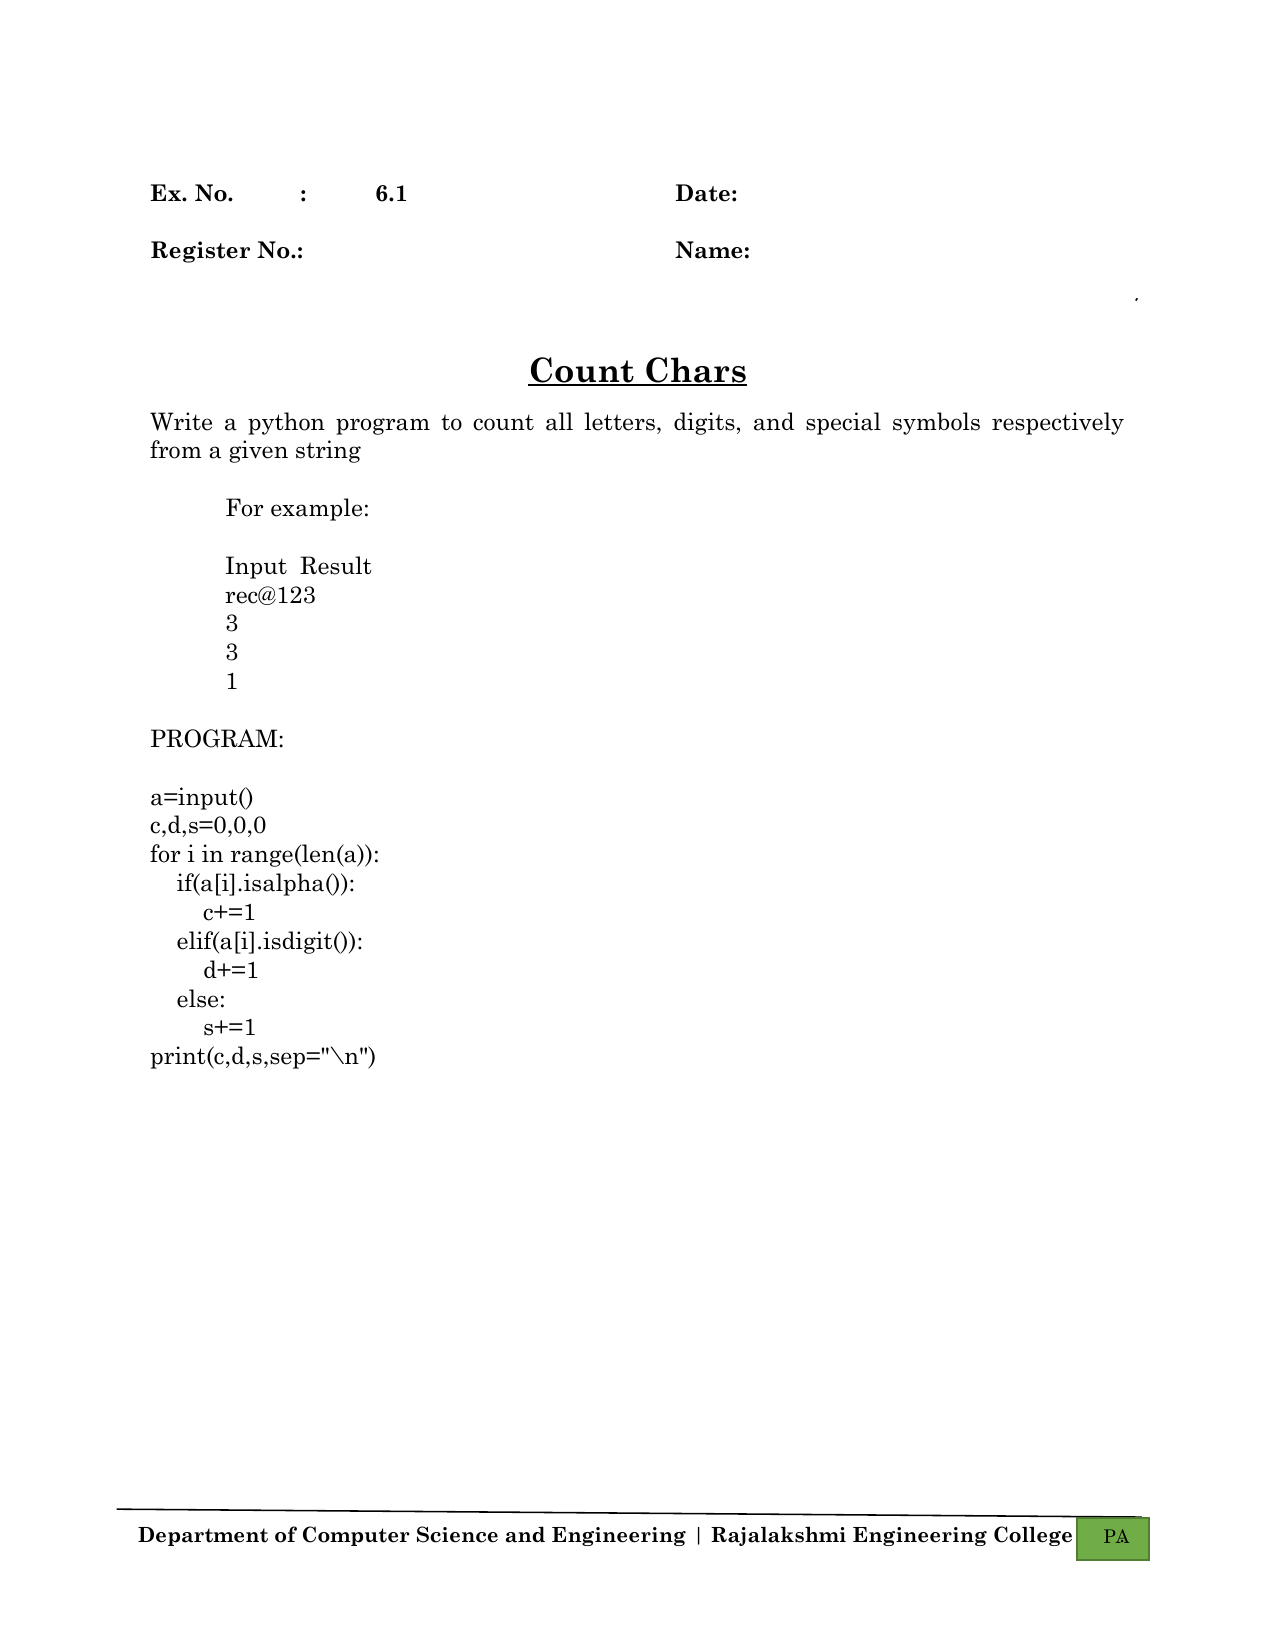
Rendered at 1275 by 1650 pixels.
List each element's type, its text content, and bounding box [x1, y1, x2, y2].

text elif(a[i].isdigit()): [150, 926, 1125, 954]
text rec@123 [225, 579, 1125, 608]
text a=input() [150, 781, 1125, 810]
text print(c,d,s,sep="\n") [150, 1041, 1125, 1070]
text Ex. No. : 6.1 Date: [150, 179, 1125, 207]
text Register No.: Name: [150, 236, 1125, 263]
text PROGRAM: [150, 724, 1125, 752]
text Write a python program to count all letters, digits, and special symbols respectively from a given string [150, 406, 1125, 464]
text d+=1 [150, 954, 1125, 983]
text 3 [225, 637, 1125, 666]
text c+=1 [150, 897, 1125, 926]
text 1 [225, 666, 1125, 695]
text c,d,s=0,0,0 [150, 810, 1125, 839]
text s+=1 [150, 1012, 1125, 1041]
text Count Chars [150, 349, 1125, 389]
text else: [150, 983, 1125, 1012]
text For example: [225, 493, 1125, 522]
text for i in range(len(a)): [150, 839, 1125, 868]
text Input Result [225, 551, 1125, 579]
text 3 [225, 608, 1125, 637]
text if(a[i].isalpha()): [150, 868, 1125, 897]
